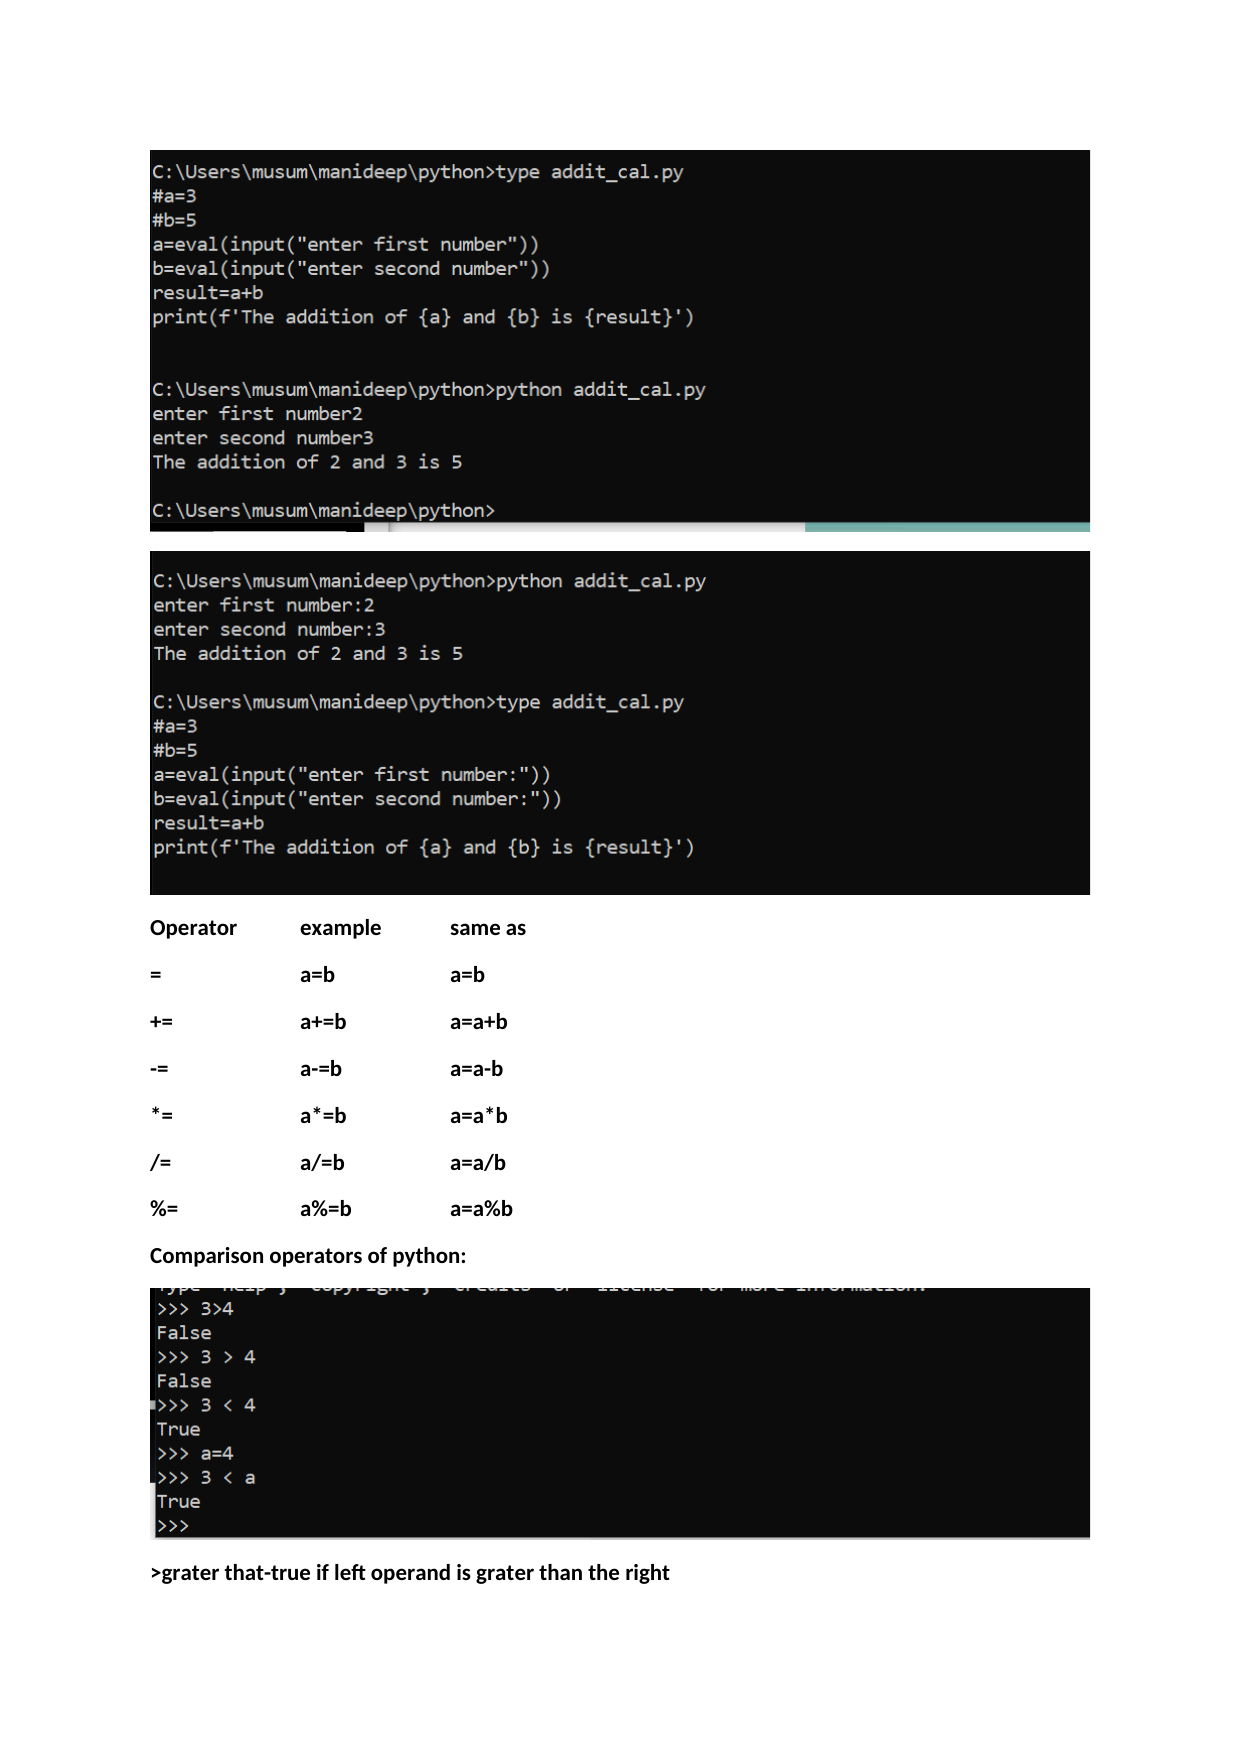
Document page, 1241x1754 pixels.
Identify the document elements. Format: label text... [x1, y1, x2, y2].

picture [150, 150, 1091, 532]
text = a=b a=b [150, 960, 1090, 988]
text *= a*=b a=a*b [150, 1101, 1090, 1129]
text %= a%=b a=a%b [150, 1194, 1090, 1223]
text -= a-=b a=a-b [150, 1054, 1090, 1082]
picture [150, 551, 1091, 895]
text Operator example same as [150, 913, 1090, 941]
text += a+=b a=a+b [150, 1007, 1090, 1035]
text /= a/=b a=a/b [150, 1148, 1090, 1176]
text >grater that-true if left operand is grater than the right [150, 1558, 1090, 1587]
picture [150, 1288, 1091, 1540]
text Comparison operators of python: [150, 1241, 1090, 1269]
